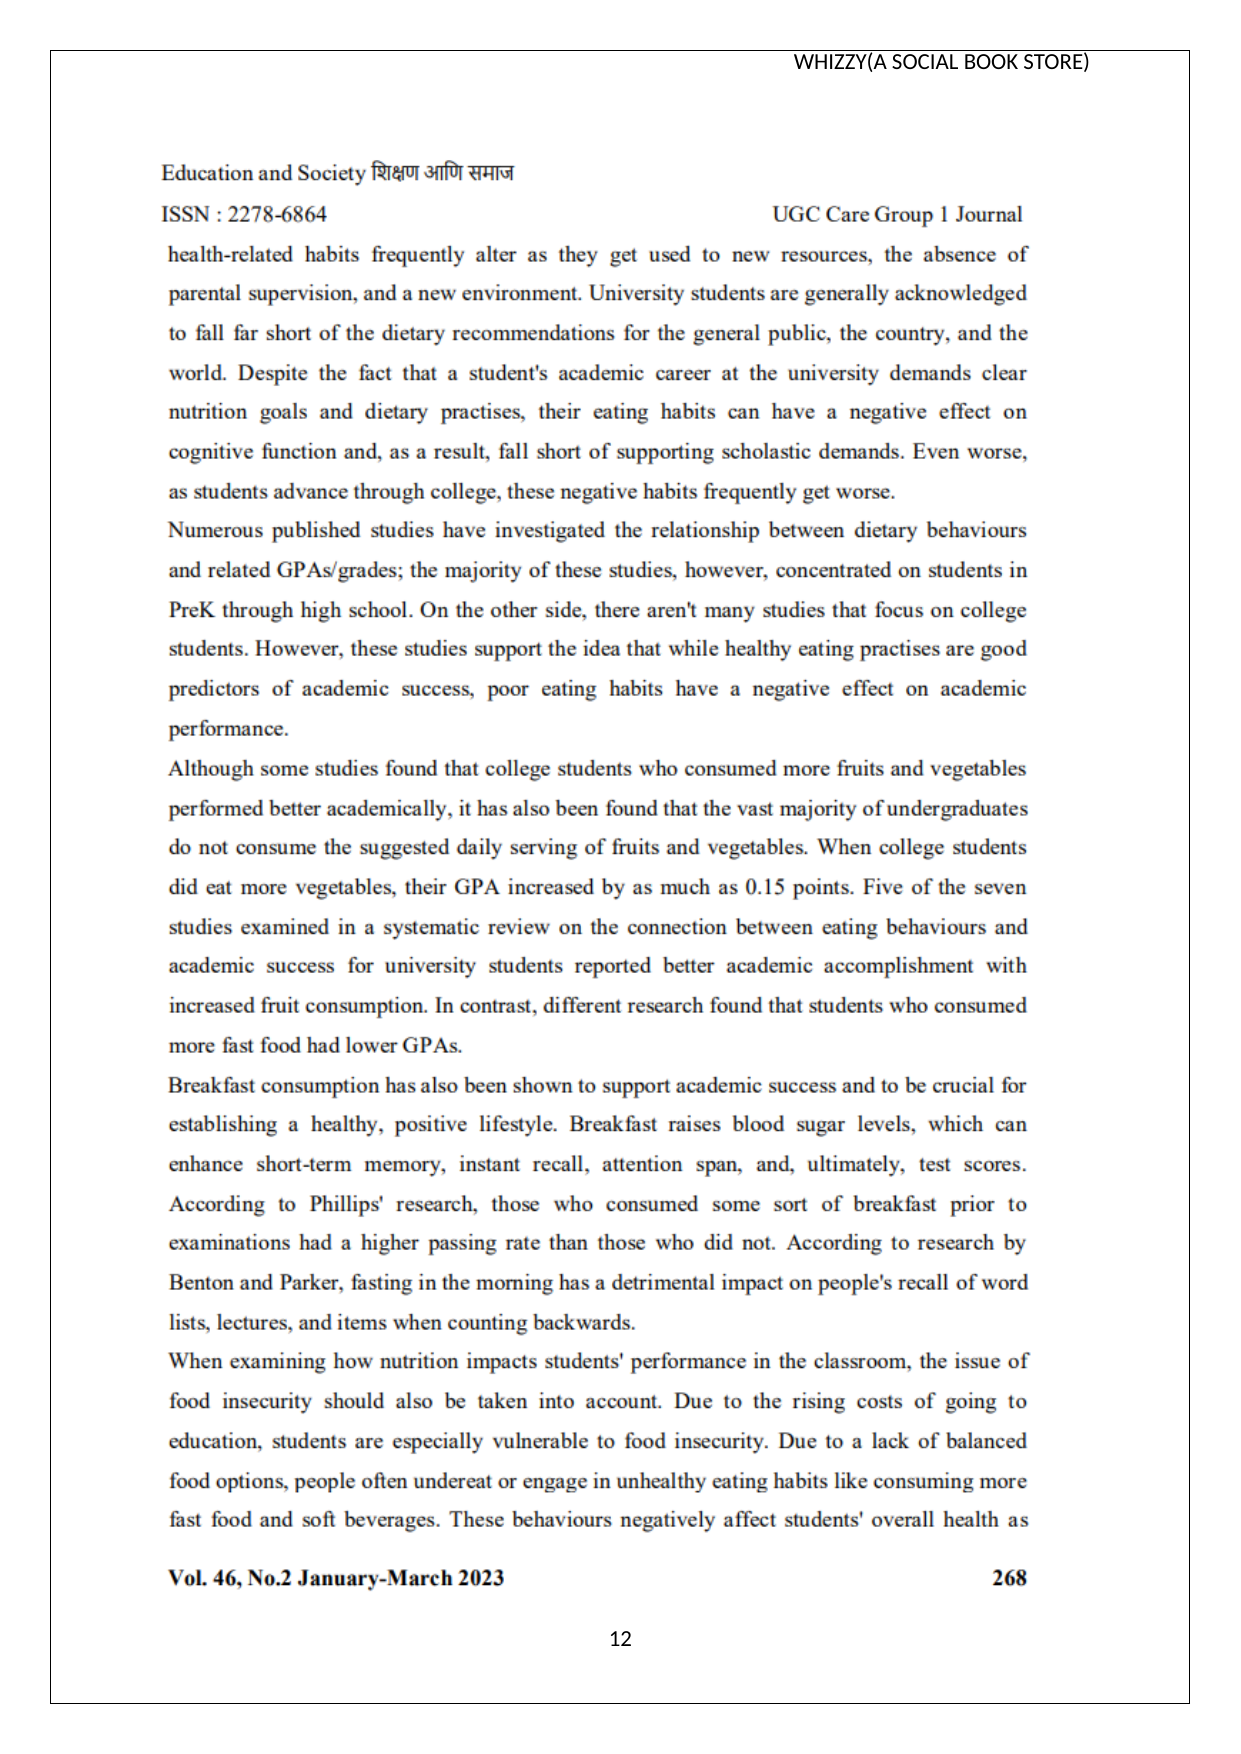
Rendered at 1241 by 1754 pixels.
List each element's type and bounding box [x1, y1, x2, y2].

picture [150, 150, 1052, 1604]
